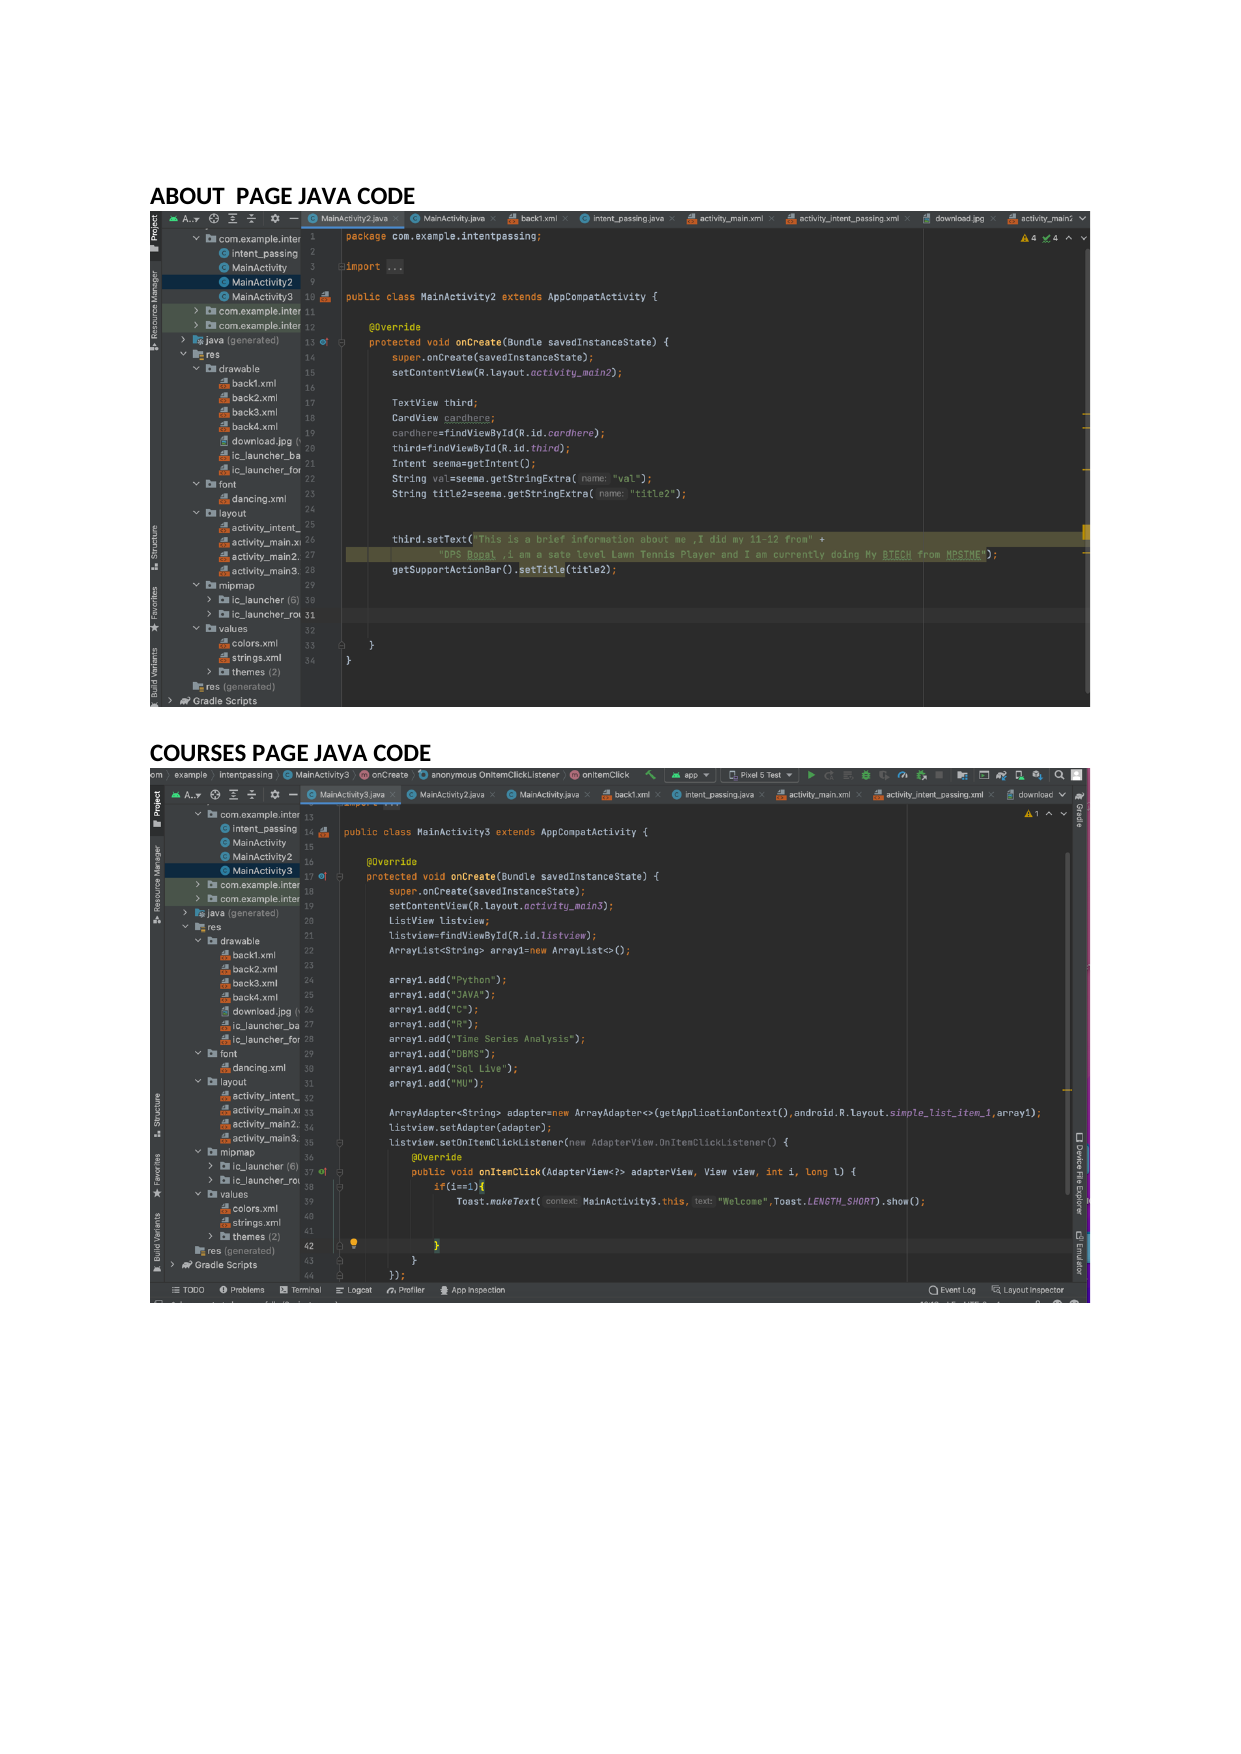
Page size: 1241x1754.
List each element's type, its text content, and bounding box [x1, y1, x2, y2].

text ABOUT PAGE JAVA CODE [150, 181, 1090, 211]
picture [150, 211, 1091, 707]
picture [150, 768, 1091, 1303]
text COURSES PAGE JAVA CODE [150, 738, 1090, 768]
